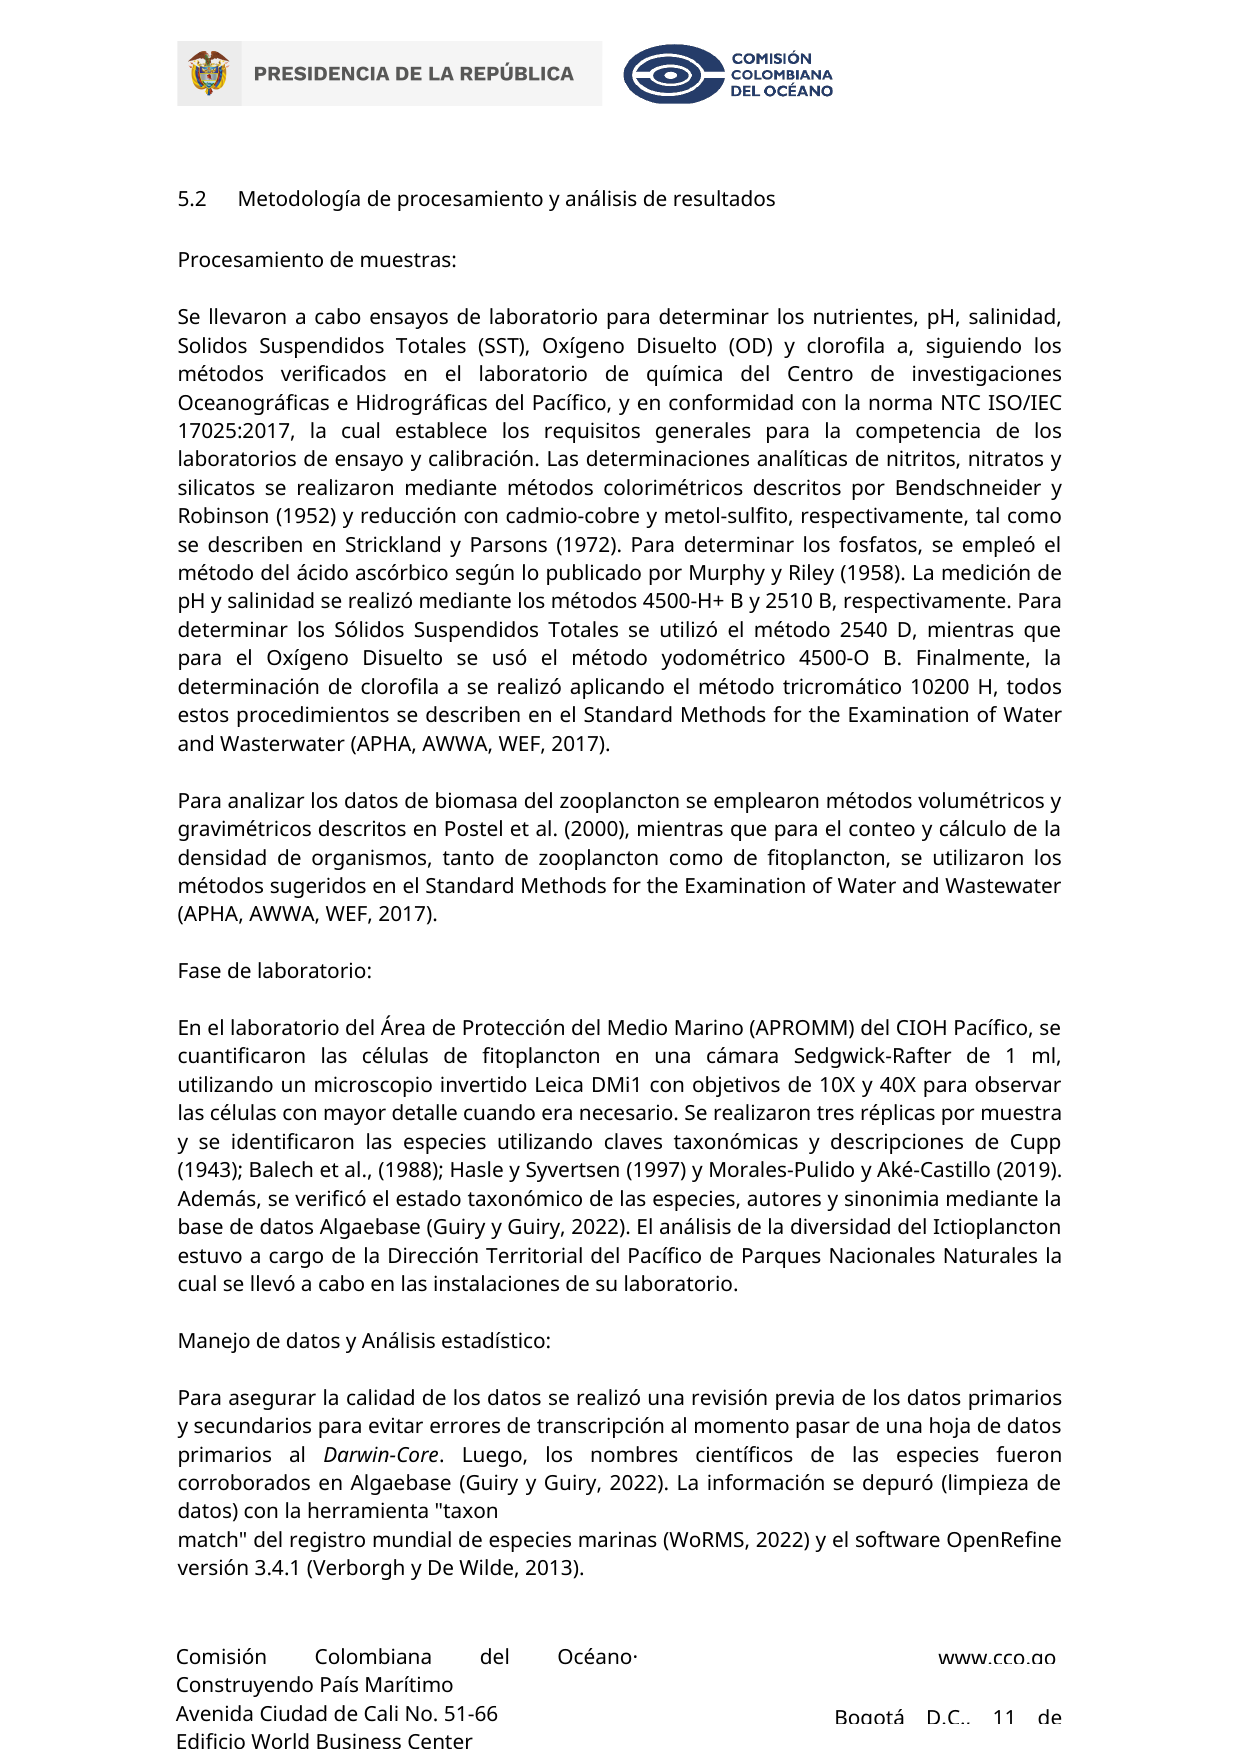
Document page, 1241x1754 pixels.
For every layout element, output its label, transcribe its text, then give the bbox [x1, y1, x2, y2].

text Manejo de datos y Análisis estadístico: [177, 1326, 1063, 1354]
picture [642, 42, 824, 107]
text Se llevaron a cabo ensayos de laboratorio para determinar los nutrientes, pH, salinidad, Solidos Suspendidos Totales (SST), Oxígeno Disuelto (OD) y clorofila a, siguiendo los métodos verificados en el laboratorio de química del Centro de investigaciones Oceanográficas e Hidrográficas del Pacífico, y en conformidad con la norma NTC ISO/IEC 17025:2017, la cual establece los requisitos generales para la competencia de los laboratorios de ensayo y calibración. Las determinaciones analíticas de nitritos, nitratos y silicatos se realizaron mediante métodos colorimétricos descritos por Bendschneider y Robinson (1952) y reducción con cadmio-cobre y metol-sulfito, respectivamente, tal como se describen en Strickland y Parsons (1972). Para determinar los fosfatos, se empleó el método del ácido ascórbico según lo publicado por Murphy y Riley (1958). La medición de pH y salinidad se realizó mediante los métodos 4500-H+ B y 2510 B, respectivamente. Para determinar los Sólidos Suspendidos Totales se utilizó el método 2540 D, mientras que para el Oxígeno Disuelto se usó el método yodométrico 4500-O B. Finalmente, la determinación de clorofila a se realizó aplicando el método tricromático 10200 H, todos estos procedimientos se describen en el Standard Methods for the Examination of Water and Wasterwater (APHA, AWWA, WEF, 2017). [177, 302, 1063, 757]
text Para asegurar la calidad de los datos se realizó una revisión previa de los datos primarios y secundarios para evitar errores de transcripción al momento pasar de una hoja de datos primarios al Darwin-Core. Luego, los nombres científicos de las especies fueron corroborados en Algaebase (Guiry y Guiry, 2022). La información se depuró (limpieza de datos) con la herramienta "taxon [177, 1383, 1063, 1525]
text En el laboratorio del Área de Protección del Medio Marino (APROMM) del CIOH Pacífico, se cuantificaron las células de fitoplancton en una cámara Sedgwick-Rafter de 1 ml, utilizando un microscopio invertido Leica DMi1 con objetivos de 10X y 40X para observar las células con mayor detalle cuando era necesario. Se realizaron tres réplicas por muestra y se identificaron las especies utilizando claves taxonómicas y descripciones de Cupp (1943); Balech et al., (1988); Hasle y Syvertsen (1997) y Morales-Pulido y Aké-Castillo (2019). Además, se verificó el estado taxonómico de las especies, autores y sinonimia mediante la base de datos Algaebase (Guiry y Guiry, 2022). El análisis de la diversidad del Ictioplancton estuvo a cargo de la Dirección Territorial del Pacífico de Parques Nacionales Naturales la cual se llevó a cabo en las instalaciones de su laboratorio. [177, 1013, 1063, 1298]
text Para analizar los datos de biomasa del zooplancton se emplearon métodos volumétricos y gravimétricos descritos en Postel et al. (2000), mientras que para el conteo y cálculo de la densidad de organismos, tanto de zooplancton como de fitoplancton, se utilizaron los métodos sugeridos en el Standard Methods for the Examination of Water and Wastewater (APHA, AWWA, WEF, 2017). [177, 786, 1063, 928]
text Fase de laboratorio: [177, 956, 1063, 985]
subtitle Metodología de procesamiento y análisis de resultados [177, 184, 1063, 213]
text Procesamiento de muestras: [177, 245, 1063, 274]
text match" del registro mundial de especies marinas (WoRMS, 2022) y el software OpenRefine versión 3.4.1 (Verborgh y De Wilde, 2013). [177, 1525, 1063, 1582]
picture [177, 41, 603, 106]
